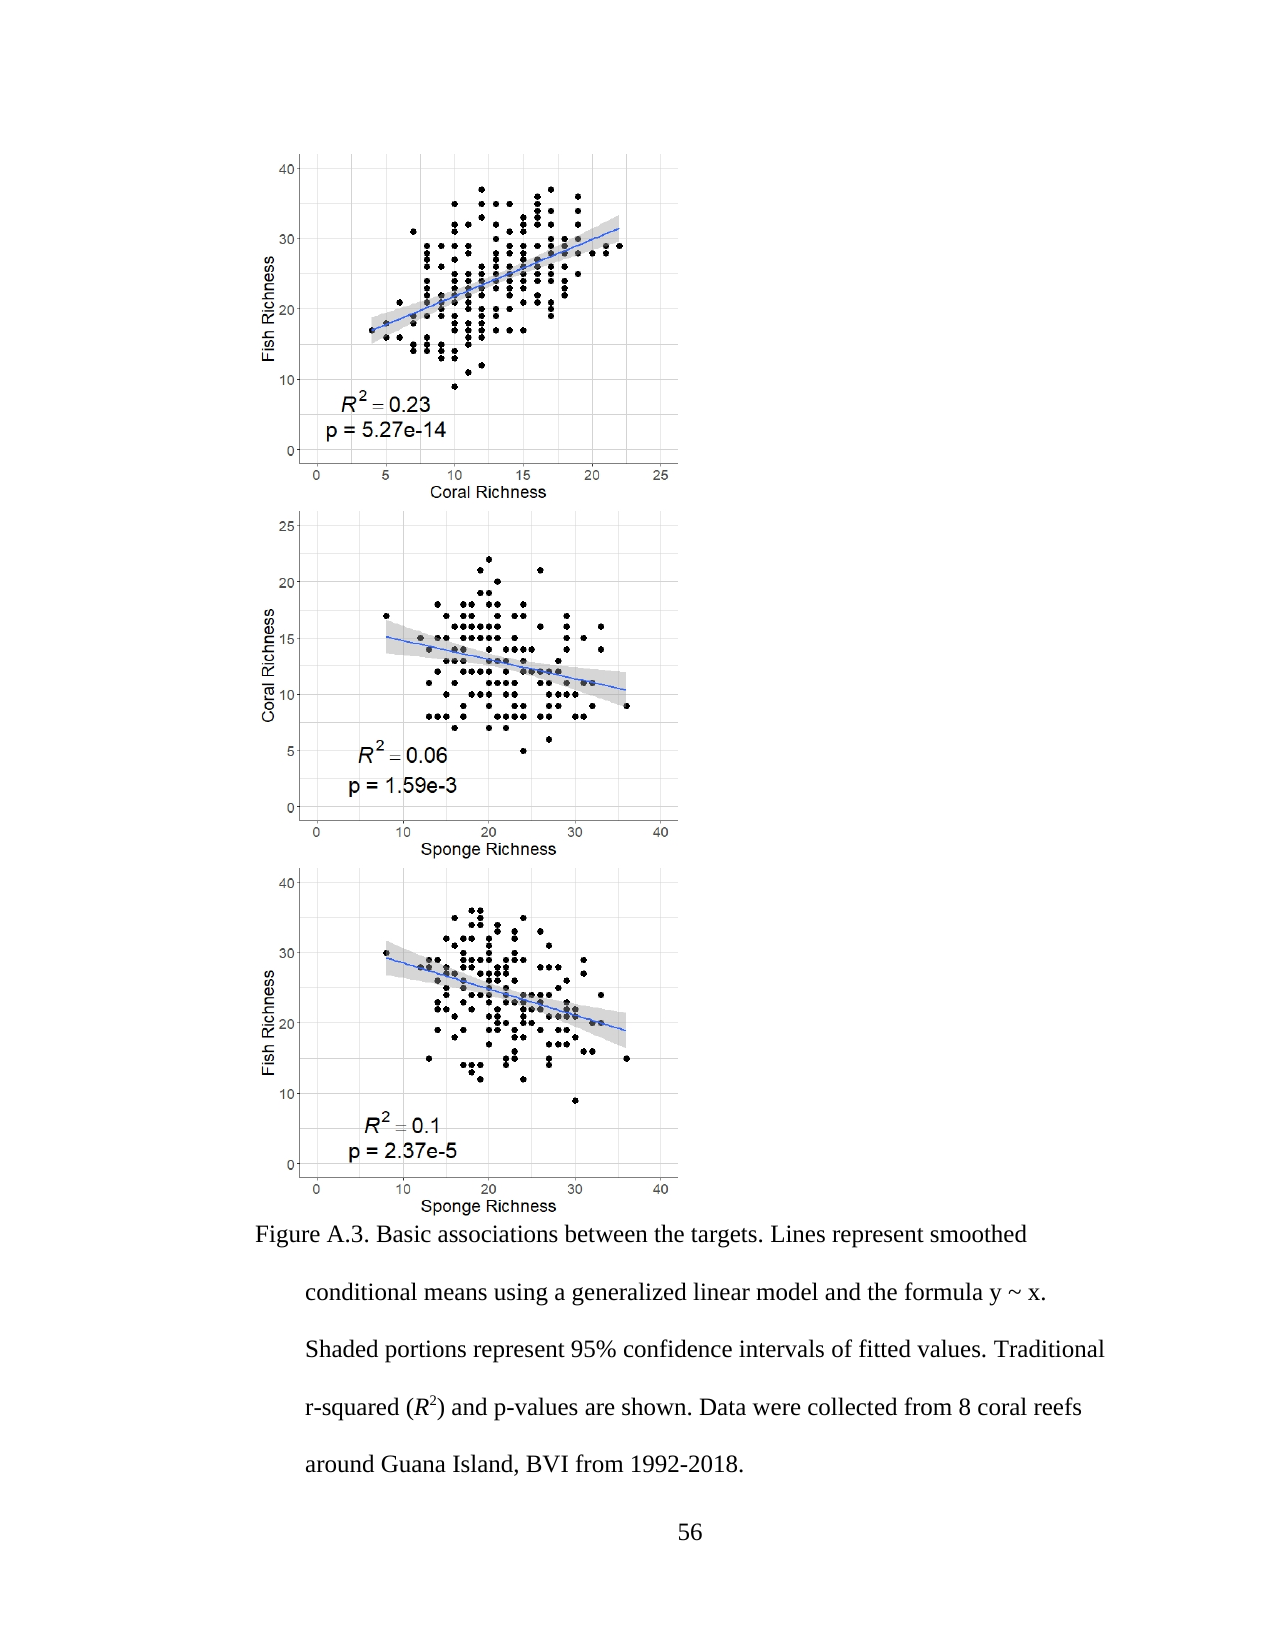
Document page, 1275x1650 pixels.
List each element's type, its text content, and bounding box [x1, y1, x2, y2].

subtitle Figure A.3. Basic associations between the targets. Lines represent smoothed conditional means using a generalized linear model and the formula y ~ x. Shaded portions represent 95% confidence intervals of fitted values. Traditional r-squared (R2) and p-values are shown. Data were collected from 8 coral reefs around Guana Island, BVI from 1992-2018. [255, 1219, 1125, 1478]
picture [255, 150, 683, 1220]
